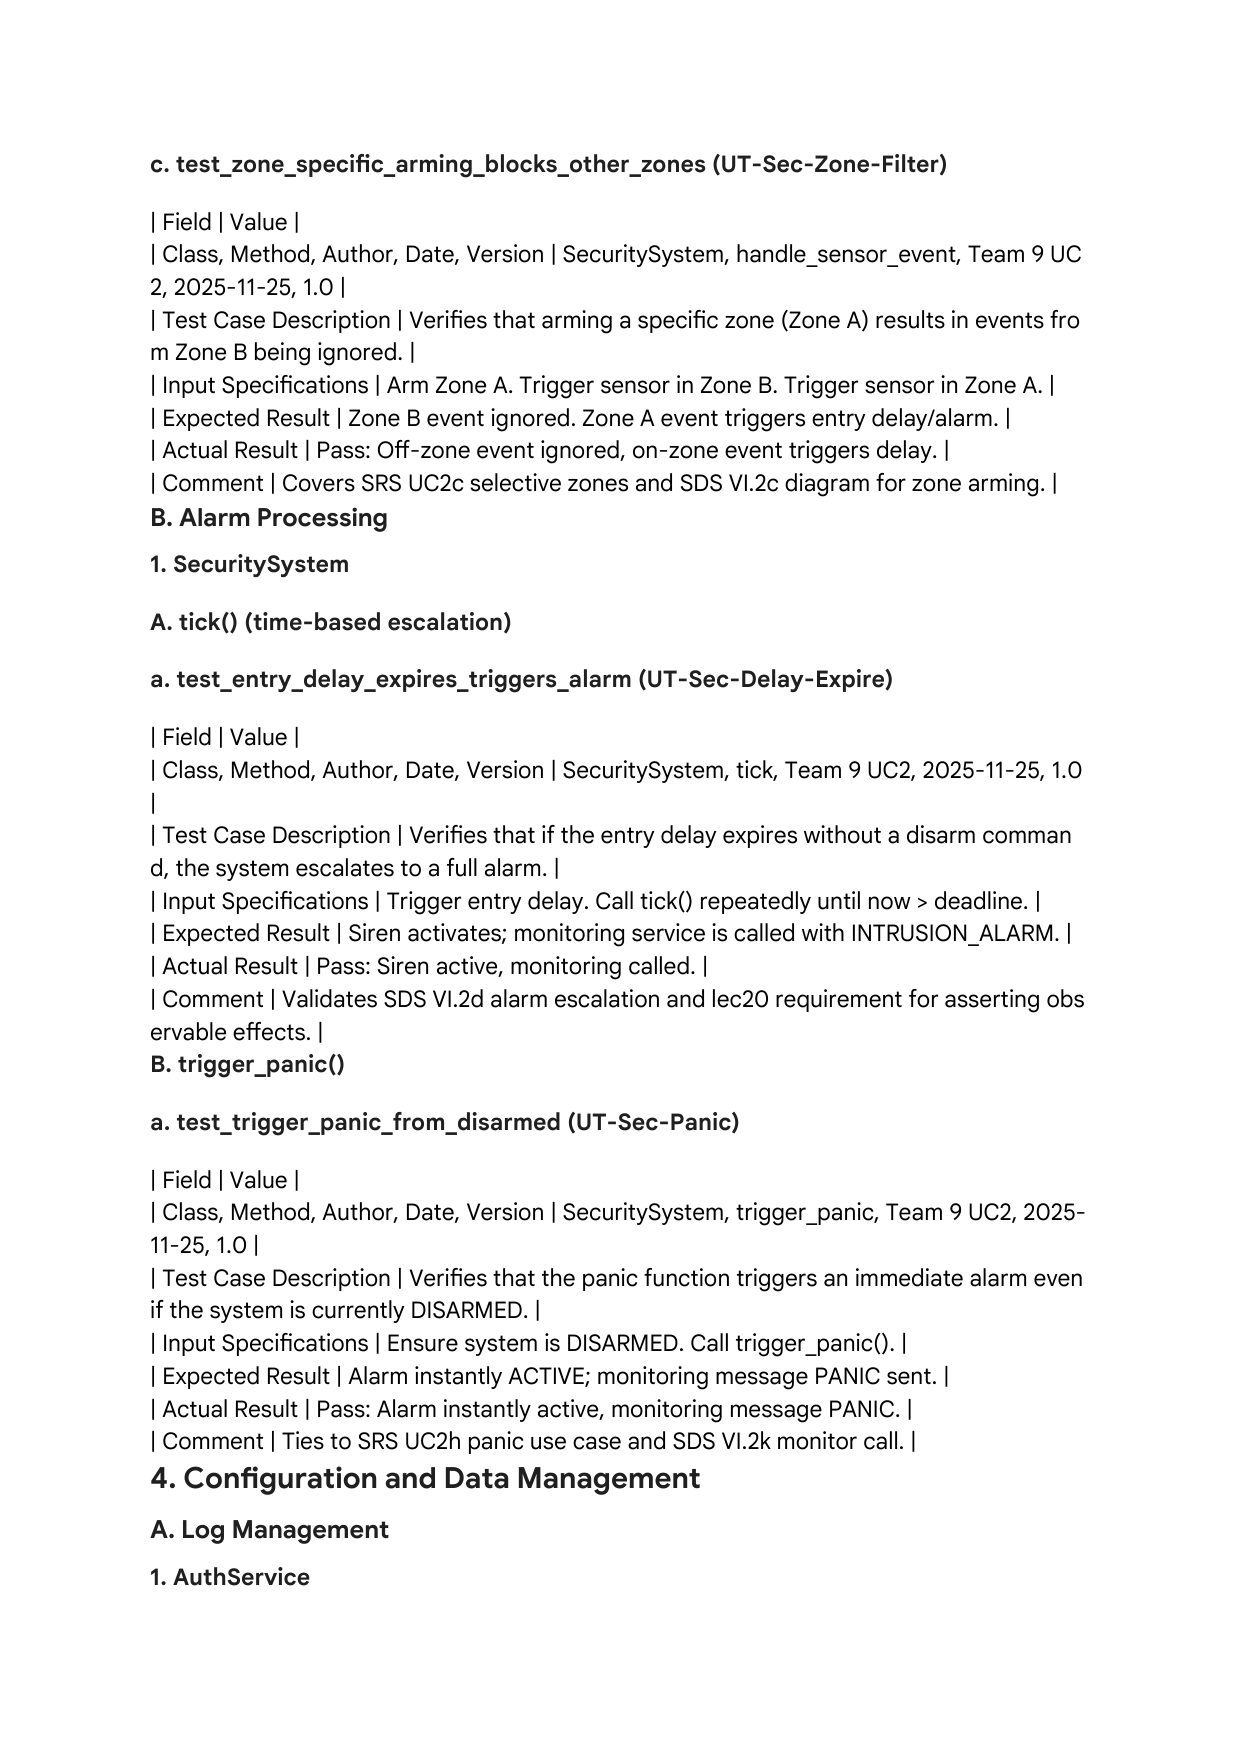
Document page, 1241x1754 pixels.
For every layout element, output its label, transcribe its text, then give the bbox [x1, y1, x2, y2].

text | Field | Value | [150, 723, 1090, 752]
text | Input Specifications | Ensure system is DISARMED. Call trigger_panic(). | [150, 1329, 1090, 1358]
subtitle 4. Configuration and Data Management [150, 1460, 1090, 1497]
text | Field | Value | [150, 208, 1090, 236]
text | Expected Result | Zone B event ignored. Zone A event triggers entry delay/alarm. | [150, 404, 1090, 433]
text | Test Case Description | Verifies that if the entry delay expires without a disarm command, the system escalates to a full alarm. | [150, 822, 1090, 883]
text | Class, Method, Author, Date, Version | SecuritySystem, handle_sensor_event, Team 9 UC2, 2025-11-25, 1.0 | [150, 240, 1090, 302]
text 1. SecuritySystem [150, 550, 1090, 579]
text | Test Case Description | Verifies that arming a specific zone (Zone A) results in events from Zone B being ignored. | [150, 306, 1090, 367]
text | Actual Result | Pass: Siren active, monitoring called. | [150, 952, 1090, 981]
text | Test Case Description | Verifies that the panic function triggers an immediate alarm even if the system is currently DISARMED. | [150, 1264, 1090, 1326]
text | Class, Method, Author, Date, Version | SecuritySystem, tick, Team 9 UC2, 2025-11-25, 1.0 | [150, 756, 1090, 818]
text | Expected Result | Alarm instantly ACTIVE; monitoring message PANIC sent. | [150, 1362, 1090, 1391]
text | Actual Result | Pass: Alarm instantly active, monitoring message PANIC. | [150, 1395, 1090, 1424]
text | Field | Value | [150, 1166, 1090, 1195]
text | Input Specifications | Trigger entry delay. Call tick() repeatedly until now > deadline. | [150, 887, 1090, 916]
text c. test_zone_specific_arming_blocks_other_zones (UT-Sec-Zone-Filter) [150, 150, 1090, 179]
subtitle B. Alarm Processing [150, 502, 1090, 533]
text | Class, Method, Author, Date, Version | SecuritySystem, trigger_panic, Team 9 UC2, 2025-11-25, 1.0 | [150, 1199, 1090, 1260]
text | Actual Result | Pass: Off-zone event ignored, on-zone event triggers delay. | [150, 437, 1090, 465]
text | Input Specifications | Arm Zone A. Trigger sensor in Zone B. Trigger sensor in Zone A. | [150, 371, 1090, 400]
text B. trigger_panic() [150, 1051, 1090, 1079]
text 1. AuthService [150, 1563, 1090, 1591]
text | Comment | Covers SRS UC2c selective zones and SDS VI.2c diagram for zone arming. | [150, 469, 1090, 498]
text a. test_trigger_panic_from_disarmed (UT-Sec-Panic) [150, 1108, 1090, 1137]
text | Expected Result | Siren activates; monitoring service is called with INTRUSION_ALARM. | [150, 920, 1090, 948]
text a. test_entry_delay_expires_triggers_alarm (UT-Sec-Delay-Expire) [150, 666, 1090, 694]
subtitle A. Log Management [150, 1514, 1090, 1546]
text | Comment | Ties to SRS UC2h panic use case and SDS VI.2k monitor call. | [150, 1428, 1090, 1456]
text | Comment | Validates SDS VI.2d alarm escalation and lec20 requirement for asserting observable effects. | [150, 985, 1090, 1047]
text A. tick() (time-based escalation) [150, 608, 1090, 637]
